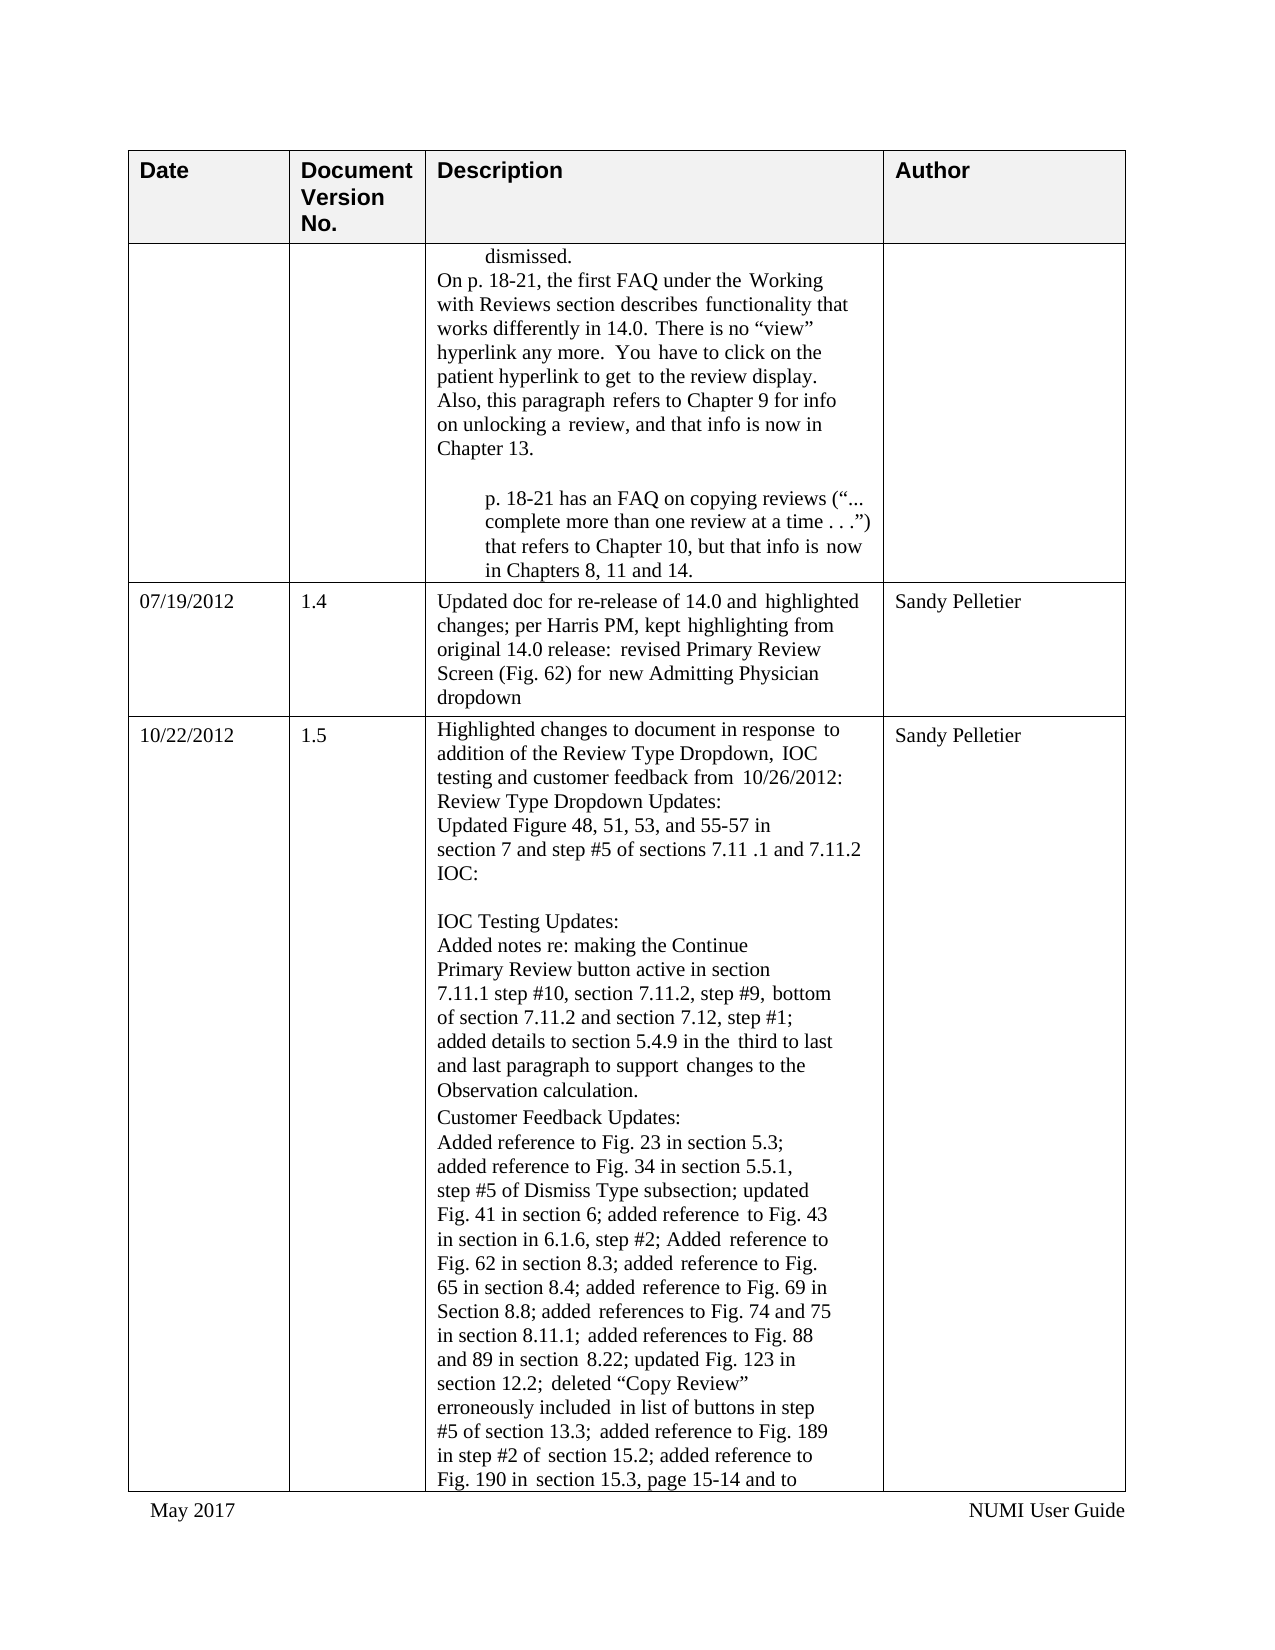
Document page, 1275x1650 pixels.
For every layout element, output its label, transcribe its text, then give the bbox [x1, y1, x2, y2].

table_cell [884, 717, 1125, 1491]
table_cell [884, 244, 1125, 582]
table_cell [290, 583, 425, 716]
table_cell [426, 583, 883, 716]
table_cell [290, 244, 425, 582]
table_header Description [426, 151, 883, 243]
table_header Date [129, 151, 289, 243]
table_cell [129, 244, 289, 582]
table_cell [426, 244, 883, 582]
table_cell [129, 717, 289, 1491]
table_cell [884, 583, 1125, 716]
table_header Author [884, 151, 1125, 243]
table_header Document Version No. [290, 151, 425, 243]
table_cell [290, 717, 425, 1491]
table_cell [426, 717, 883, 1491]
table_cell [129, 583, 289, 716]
